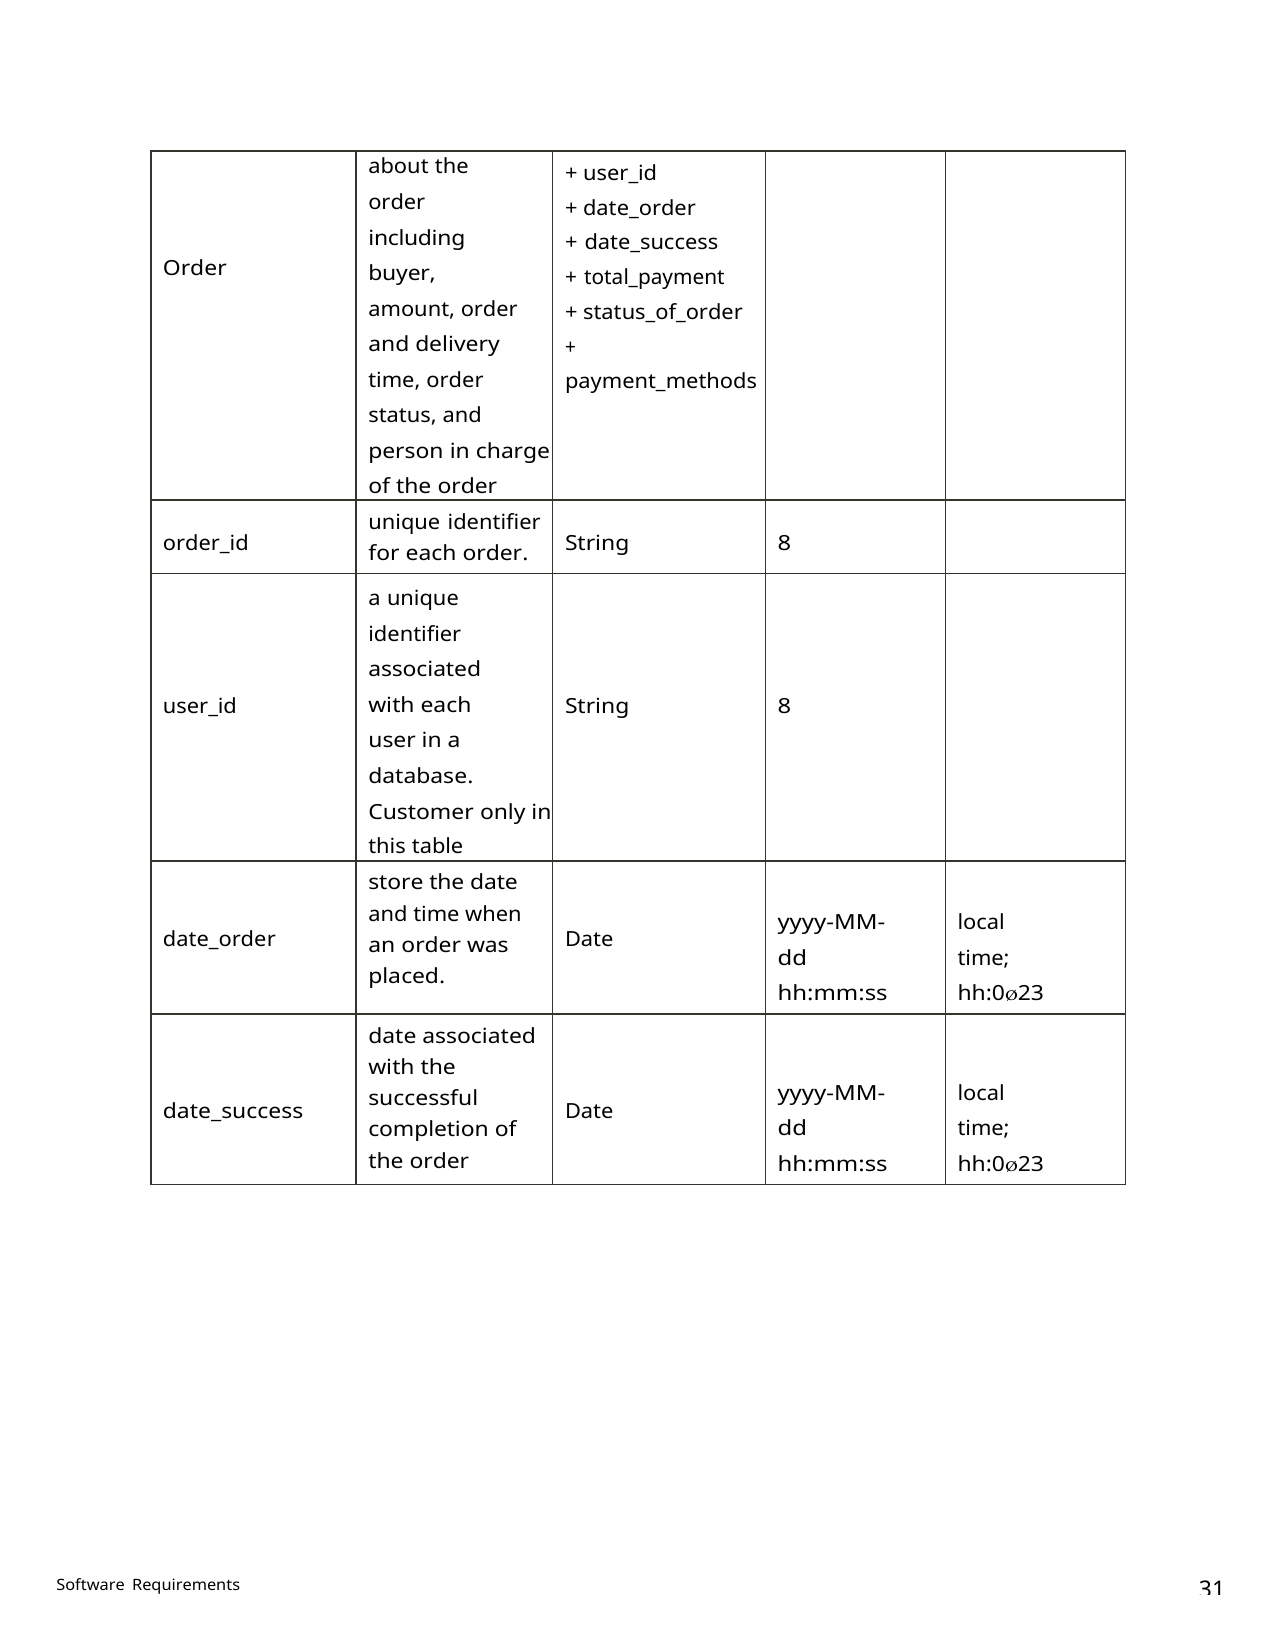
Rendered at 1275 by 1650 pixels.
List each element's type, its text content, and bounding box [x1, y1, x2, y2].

table_cell a unique identifier associated with each user in a database. Customer only in this table [357, 574, 552, 860]
table_cell yyyy-MM-dd hh:mm:ss [766, 862, 945, 1013]
table_cell date associated with the successful completion of the order [357, 1015, 552, 1184]
table_cell [946, 501, 1125, 573]
table_cell Date [553, 1015, 765, 1184]
table_cell store the date and time when an order was placed. [357, 862, 552, 1013]
table_cell Date [553, 862, 765, 1013]
table_cell yyyy-MM-dd hh:mm:ss [766, 1015, 945, 1184]
table_cell unique identifier for each order. [357, 501, 552, 573]
table_cell order_id [152, 501, 355, 573]
table_cell user_id [152, 574, 355, 860]
table_cell 8 [766, 574, 945, 860]
table_cell 8 [766, 501, 945, 573]
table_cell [357, 152, 552, 499]
table_cell date_order [152, 862, 355, 1013]
table_cell String [553, 574, 765, 860]
table_cell local time; hh:023 [946, 1015, 1125, 1184]
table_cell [553, 152, 765, 499]
table_cell [766, 152, 945, 499]
table_cell date_success [152, 1015, 355, 1184]
table_cell Order [152, 152, 355, 499]
table_cell local time; hh:023 [946, 862, 1125, 1013]
table_cell [946, 152, 1125, 499]
table_cell String [553, 501, 765, 573]
table_cell [946, 574, 1125, 860]
